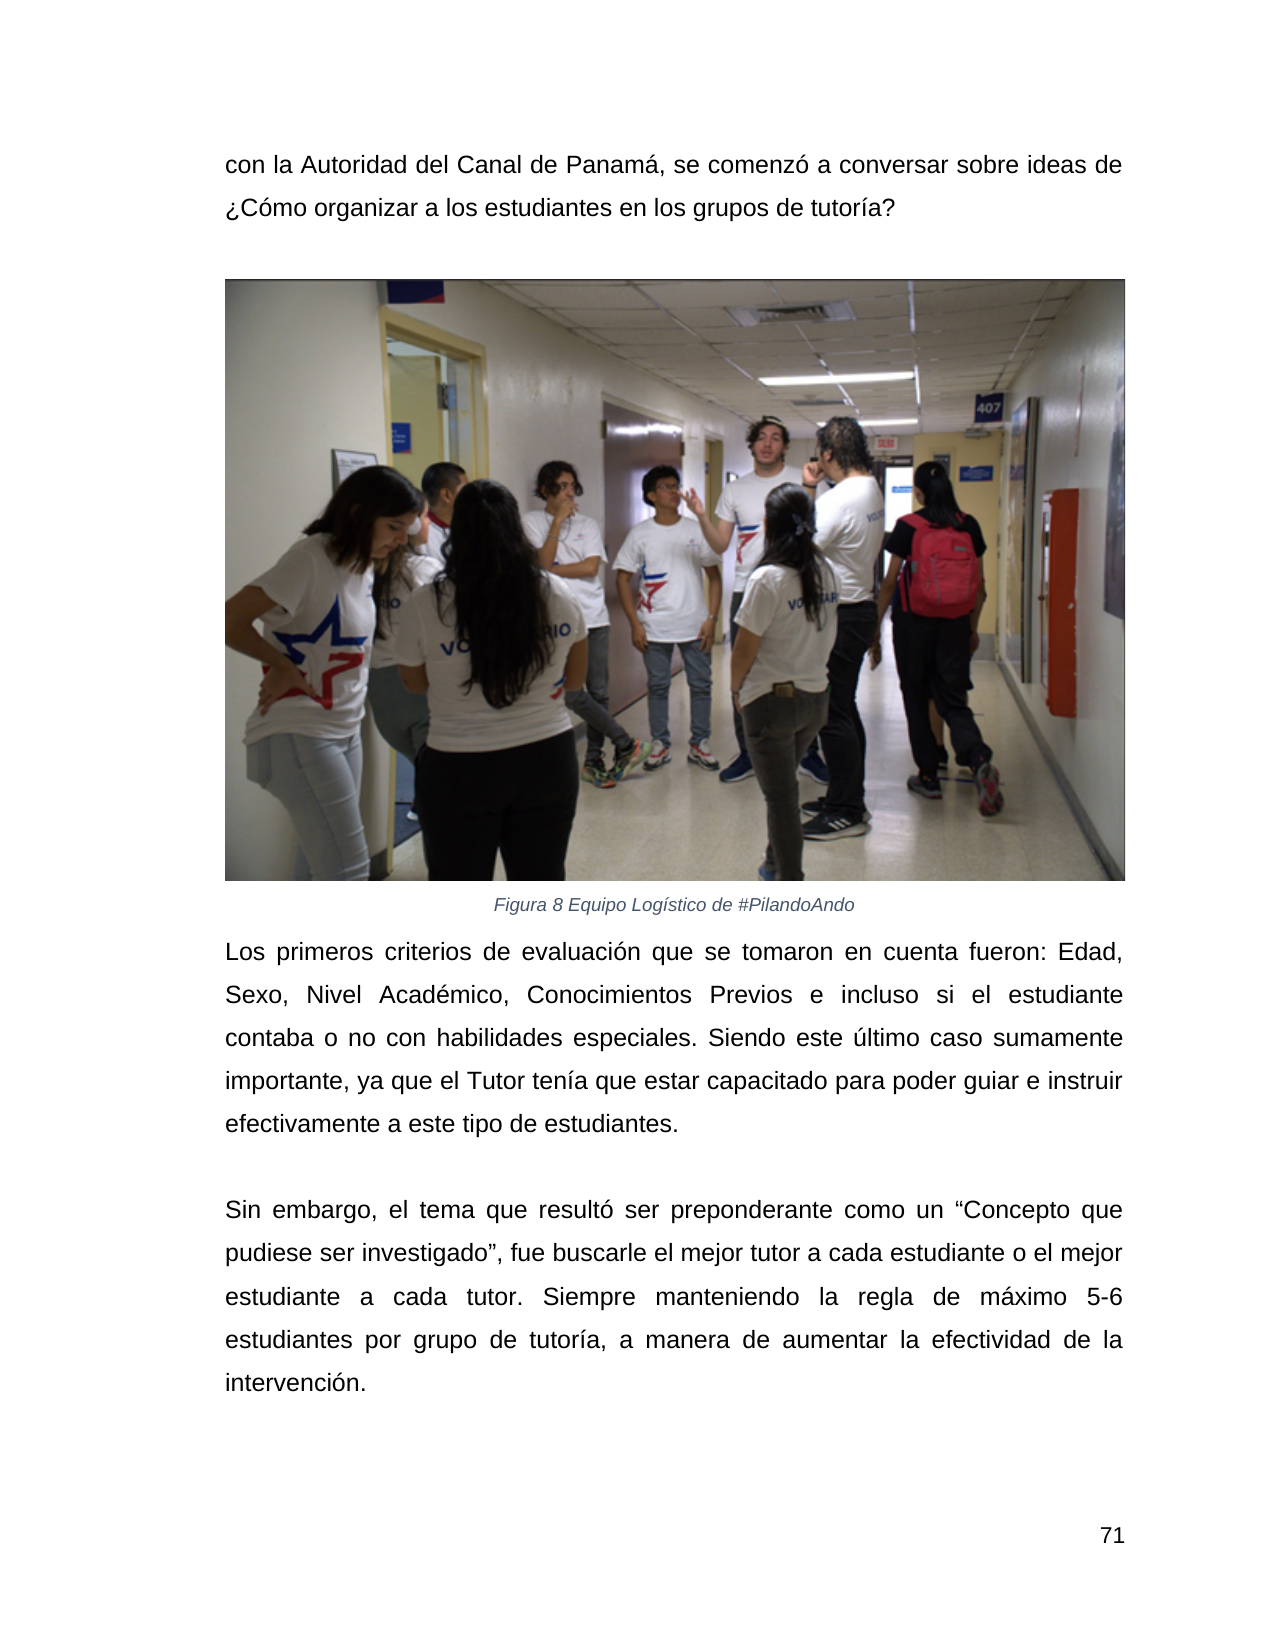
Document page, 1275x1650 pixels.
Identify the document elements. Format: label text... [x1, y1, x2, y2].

text Sin embargo, el tema que resultó ser preponderante como un “Concepto que pudiese ser investigado”, fue buscarle el mejor tutor a cada estudiante o el mejor estudiante a cada tutor. Siempre manteniendo la regla de máximo 5-6 estudiantes por grupo de tutoría, a manera de aumentar la efectividad de la intervención. [225, 1195, 1125, 1396]
picture [225, 279, 1125, 881]
text Los primeros criterios de evaluación que se tomaron en cuenta fueron: Edad, Sexo, Nivel Académico, Conocimientos Previos e incluso si el estudiante contaba o no con habilidades especiales. Siendo este último caso sumamente importante, ya que el Tutor tenía que estar capacitado para poder guiar e instruir efectivamente a este tipo de estudiantes. [225, 936, 1125, 1138]
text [225, 150, 1125, 222]
